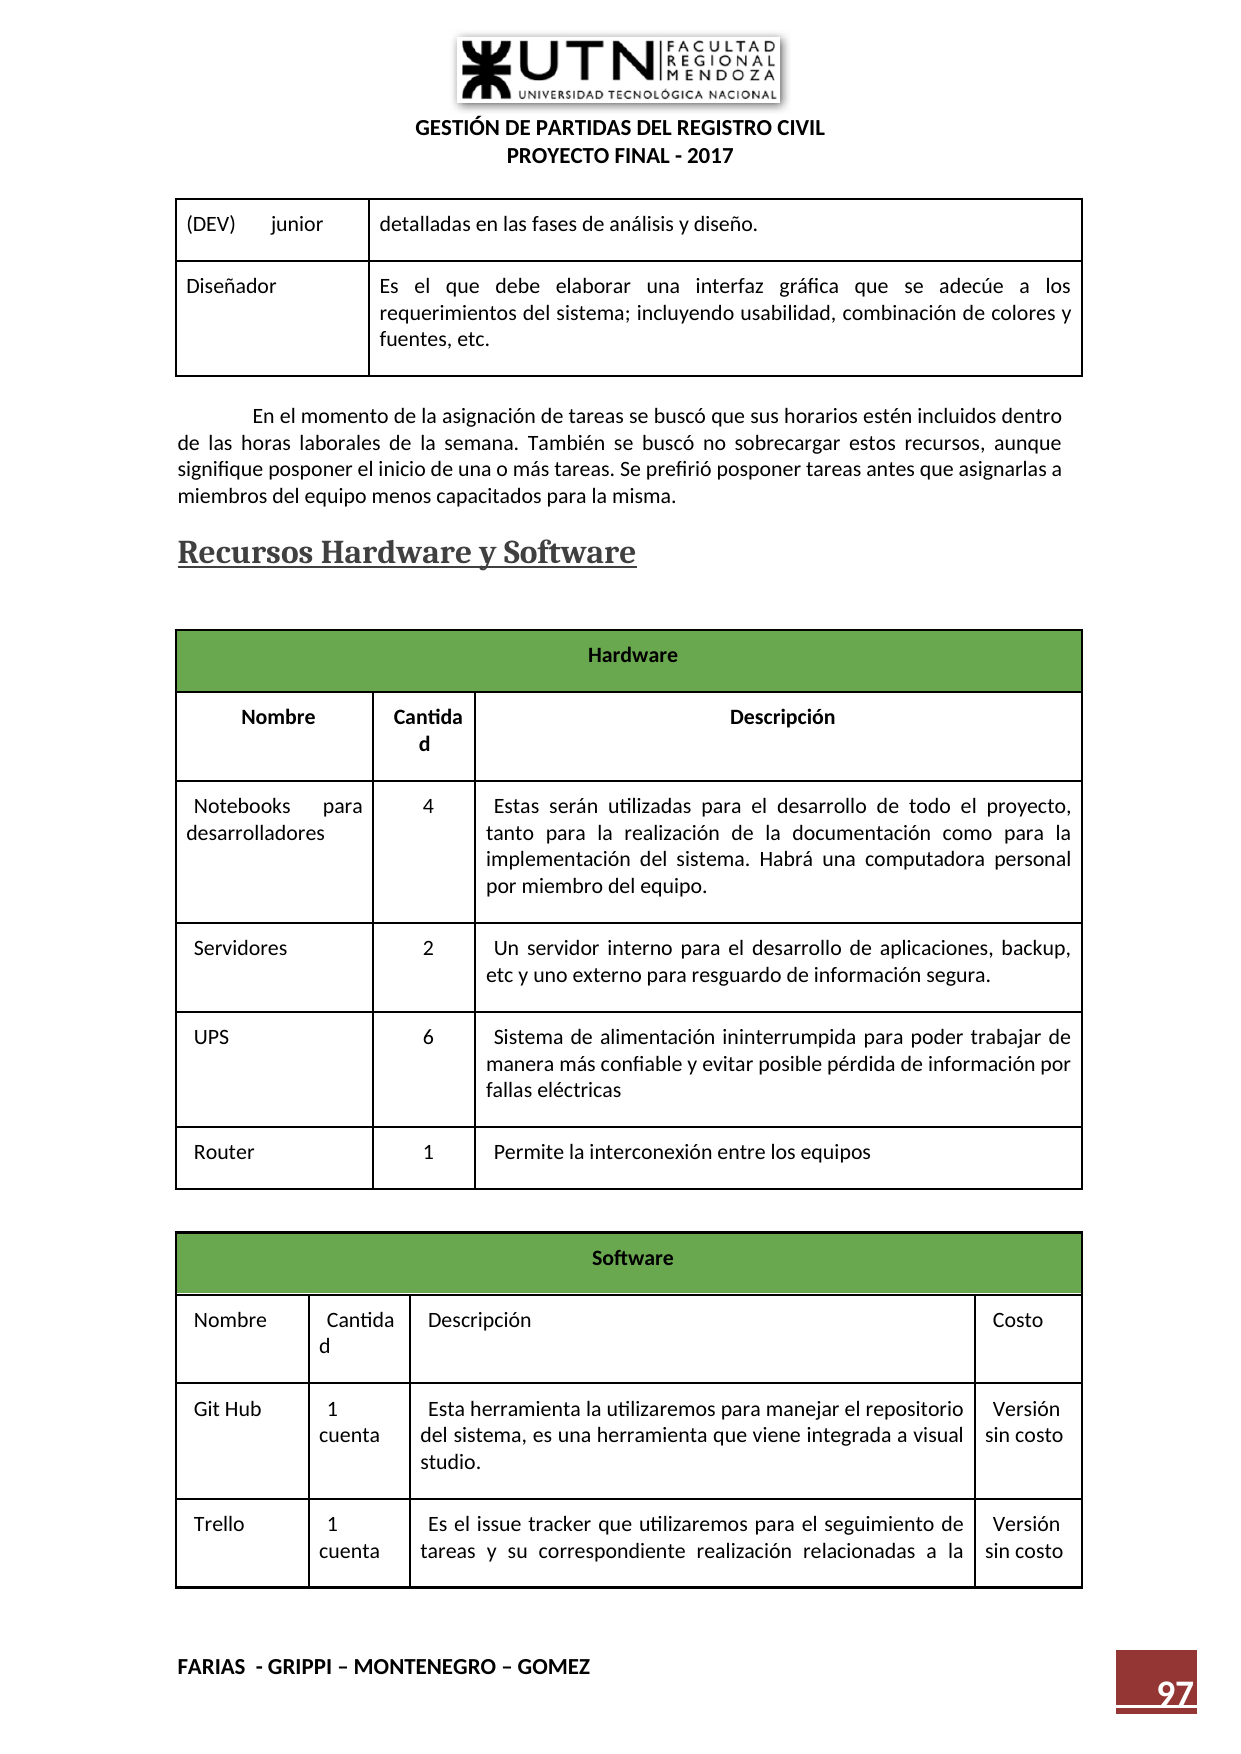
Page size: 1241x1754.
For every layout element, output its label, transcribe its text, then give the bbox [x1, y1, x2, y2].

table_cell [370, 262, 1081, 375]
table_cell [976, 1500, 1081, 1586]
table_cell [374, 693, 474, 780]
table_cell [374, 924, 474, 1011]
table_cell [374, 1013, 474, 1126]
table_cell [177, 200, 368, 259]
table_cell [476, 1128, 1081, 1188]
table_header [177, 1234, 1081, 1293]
text En el momento de la asignación de tareas se buscó que sus horarios estén incluidos dentro de las horas laborales de la semana. También se buscó no sobrecargar estos recursos, aunque signifique posponer el inicio de una o más tareas. Se prefirió posponer tareas antes que asignarlas a miembros del equipo menos capacitados para la misma. [177, 402, 1063, 509]
subtitle Recursos Hardware y Software [177, 534, 1063, 572]
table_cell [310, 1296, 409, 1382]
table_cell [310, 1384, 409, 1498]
picture [449, 29, 791, 114]
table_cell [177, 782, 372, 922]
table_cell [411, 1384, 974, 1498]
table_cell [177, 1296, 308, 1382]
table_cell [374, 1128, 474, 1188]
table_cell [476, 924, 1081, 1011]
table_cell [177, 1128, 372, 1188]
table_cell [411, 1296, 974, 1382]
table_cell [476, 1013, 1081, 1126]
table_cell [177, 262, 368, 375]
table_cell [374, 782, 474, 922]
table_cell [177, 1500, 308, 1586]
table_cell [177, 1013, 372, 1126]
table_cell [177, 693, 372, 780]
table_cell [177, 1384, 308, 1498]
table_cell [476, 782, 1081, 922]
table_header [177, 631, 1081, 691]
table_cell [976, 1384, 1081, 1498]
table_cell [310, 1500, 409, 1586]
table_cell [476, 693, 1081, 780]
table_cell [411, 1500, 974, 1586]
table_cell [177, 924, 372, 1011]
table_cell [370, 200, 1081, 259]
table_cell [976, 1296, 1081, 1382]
